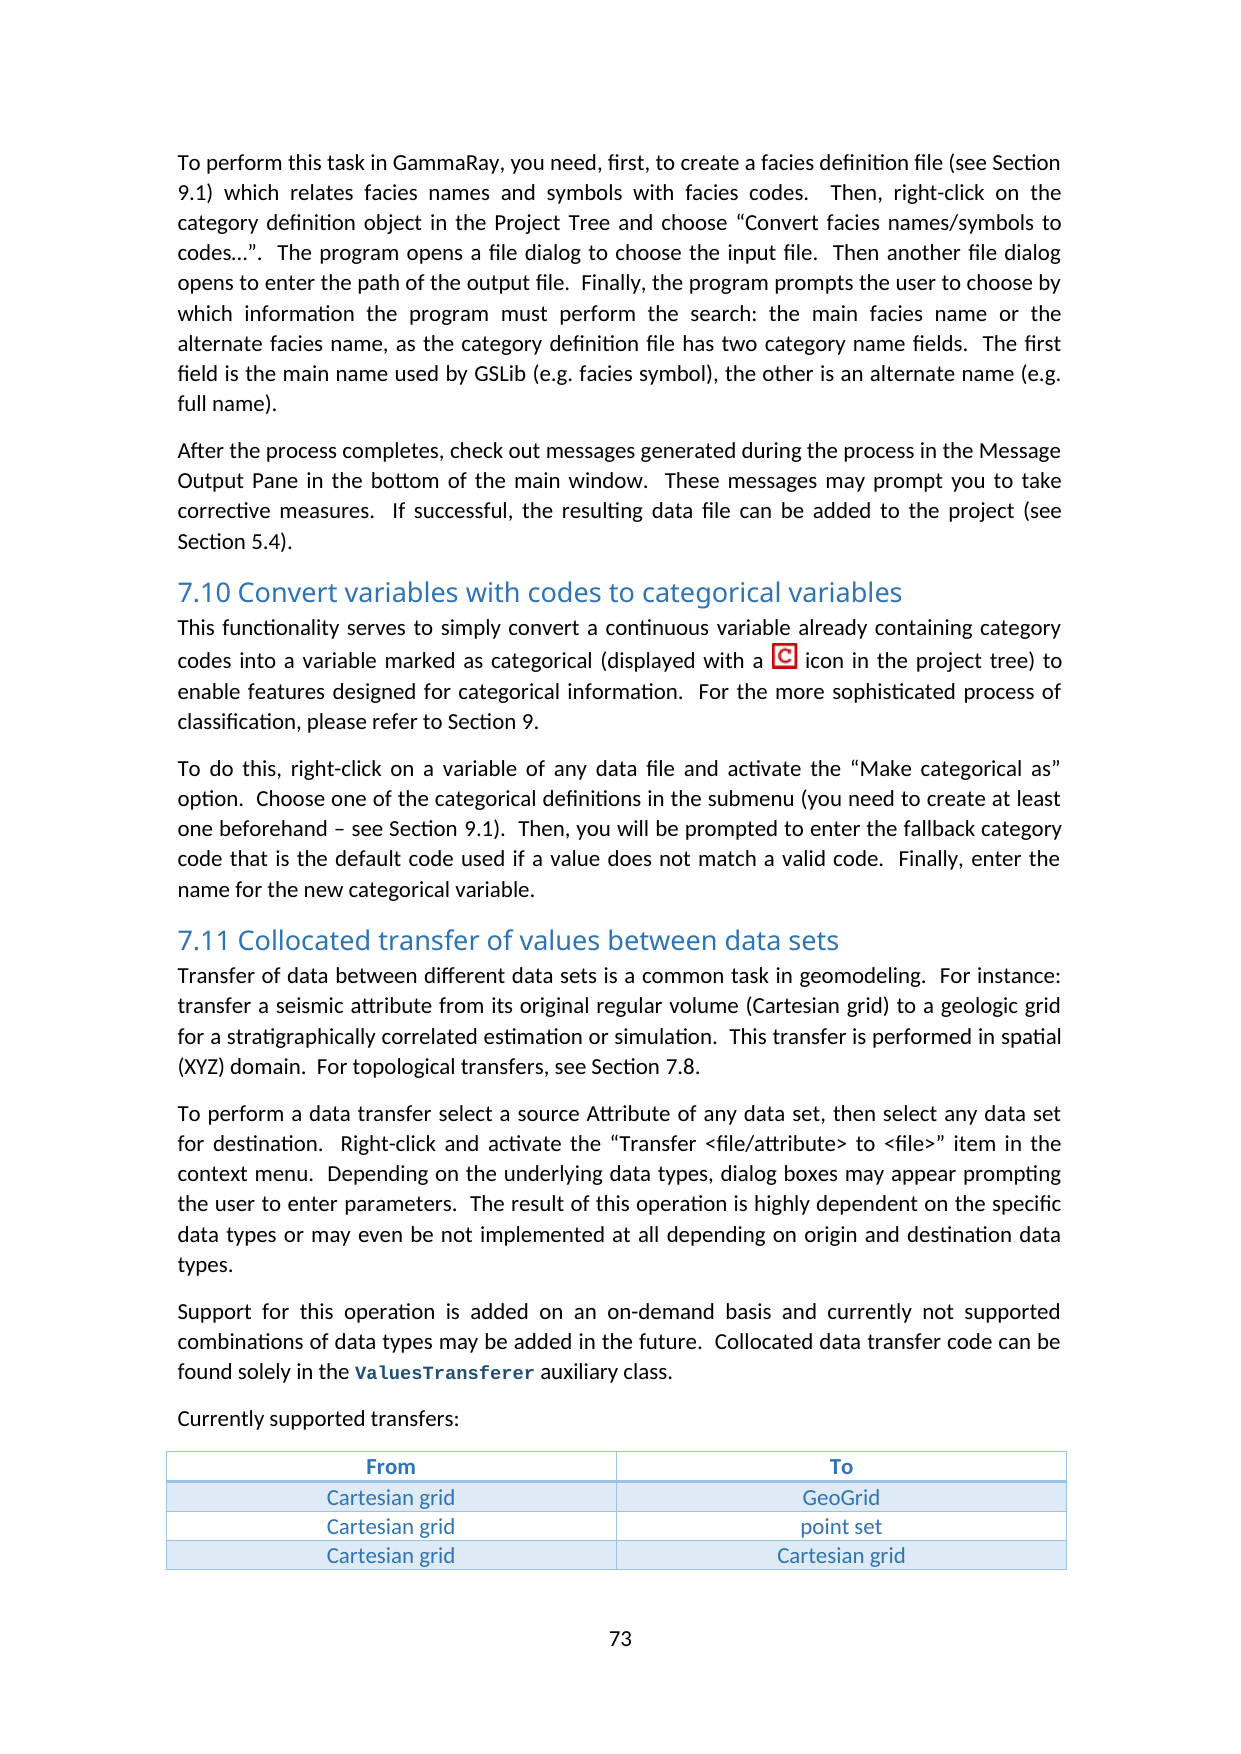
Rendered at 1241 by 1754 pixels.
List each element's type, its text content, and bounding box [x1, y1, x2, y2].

text To perform this task in GammaRay, you need, first, to create a facies definition file (see Section 9.1) which relates facies names and symbols with facies codes. Then, right-click on the category definition object in the Project Tree and choose “Convert facies names/symbols to codes…”. The program opens a file dialog to choose the input file. Then another file dialog opens to enter the path of the output file. Finally, the program prompts the user to choose by which information the program must perform the search: the main facies name or the alternate facies name, as the category definition file has two category name fields. The first field is the main name used by GSLib (e.g. facies symbol), the other is an alternate name (e.g. full name). [177, 148, 1063, 417]
table_header To [617, 1452, 1066, 1480]
text Currently supported transfers: [177, 1404, 1063, 1432]
text To perform a data transfer select a source Attribute of any data set, then select any data set for destination. Right-click and activate the “Transfer <file/attribute> to <file>” item in the context menu. Depending on the underlying data types, dialog boxes may appear prompting the user to enter parameters. The result of this operation is highly dependent on the specific data types or may even be not implemented at all depending on origin and destination data types. [177, 1099, 1063, 1278]
subtitle Collocated transfer of values between data sets [177, 922, 1063, 958]
subtitle Convert variables with codes to categorical variables [177, 574, 1063, 611]
picture [772, 643, 798, 669]
table_header From [167, 1452, 616, 1480]
text Transfer of data between different data sets is a common task in geomodeling. For instance: transfer a seismic attribute from its original regular volume (Cartesian grid) to a geologic grid for a stratigraphically correlated estimation or simulation. This transfer is performed in spatial (XYZ) domain. For topological transfers, see Section 7.8. [177, 961, 1063, 1080]
table_cell point set [617, 1512, 1066, 1540]
text To do this, right-click on a variable of any data file and activate the “Make categorical as” option. Choose one of the categorical definitions in the submenu (you need to create at least one beforehand – see Section 9.1). Then, you will be prompted to enter the fallback category code that is the default code used if a value does not match a valid code. Finally, enter the name for the new categorical variable. [177, 754, 1063, 903]
table_cell GeoGrid [617, 1483, 1066, 1511]
table_cell Cartesian grid [167, 1541, 616, 1569]
text Support for this operation is added on an on-demand basis and currently not supported combinations of data types may be added in the future. Collocated data transfer code can be found solely in the ValuesTransferer auxiliary class. [177, 1297, 1063, 1385]
table_cell Cartesian grid [167, 1483, 616, 1511]
text This functionality serves to simply convert a continuous variable already containing category codes into a variable marked as categorical (displayed with a icon in the project tree) to enable features designed for categorical information. For the more sophisticated process of classification, please refer to Section 9. [177, 613, 1063, 735]
text After the process completes, check out messages generated during the process in the Message Output Pane in the bottom of the main window. These messages may prompt you to take corrective measures. If successful, the resulting data file can be added to the project (see Section 5.4). [177, 436, 1063, 555]
table_cell Cartesian grid [617, 1541, 1066, 1569]
table_cell Cartesian grid [167, 1512, 616, 1540]
